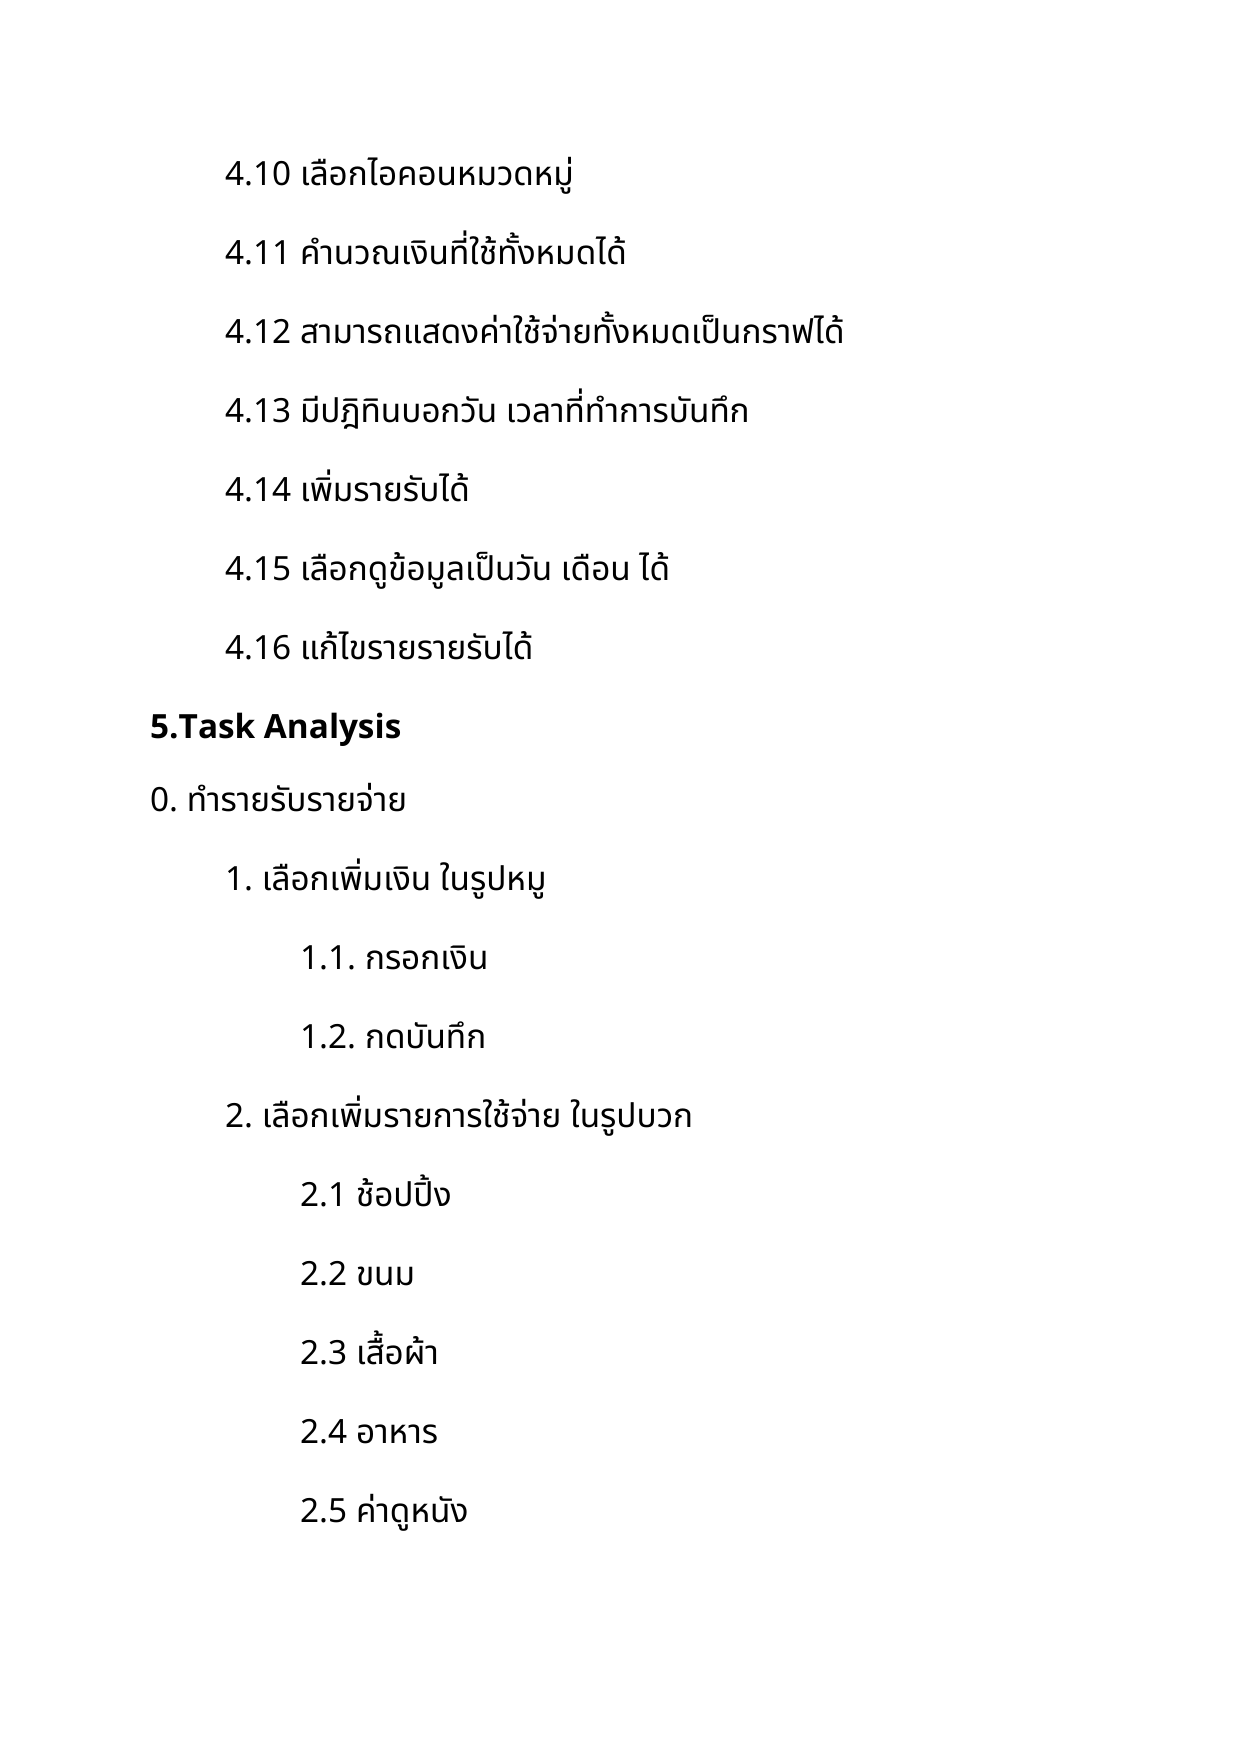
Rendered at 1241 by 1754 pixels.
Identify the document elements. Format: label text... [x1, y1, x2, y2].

text 0. ทำรายรับรายจ่าย [150, 776, 1090, 826]
text 2.5 ค่าดูหนัง [150, 1486, 1090, 1537]
text 1.2. กดบันทึก [225, 1013, 1090, 1063]
text 1. เลือกเพิ่มเงิน ในรูปหมู [150, 855, 1090, 905]
text 2.4 อาหาร [150, 1407, 1090, 1458]
text 4.10 เลือกไอคอนหมวดหมู่ [150, 150, 1090, 201]
text 5.Task Analysis [150, 703, 1090, 748]
text 1.1. กรอกเงิน [150, 934, 1090, 984]
text 4.11 คำนวณเงินที่ใช้ทั้งหมดได้ [150, 229, 1090, 279]
text 4.13 มีปฎิทินบอกวัน เวลาที่ทำการบันทึก [150, 387, 1090, 437]
text 4.12 สามารถแสดงค่าใช้จ่ายทั้งหมดเป็นกราฟได้ [150, 308, 1090, 358]
text 2. เลือกเพิ่มรายการใช้จ่าย ในรูปบวก [150, 1092, 1090, 1142]
text 4.15 เลือกดูข้อมูลเป็นวัน เดือน ได้ [150, 545, 1090, 595]
text 2.3 เสื้อผ้า [150, 1328, 1090, 1379]
text 4.14 เพิ่มรายรับได้ [150, 466, 1090, 516]
text 2.1 ช้อปปิ้ง [150, 1171, 1090, 1221]
text 4.16 แก้ไขรายรายรับได้ [150, 624, 1090, 674]
text 2.2 ขนม [150, 1249, 1090, 1300]
